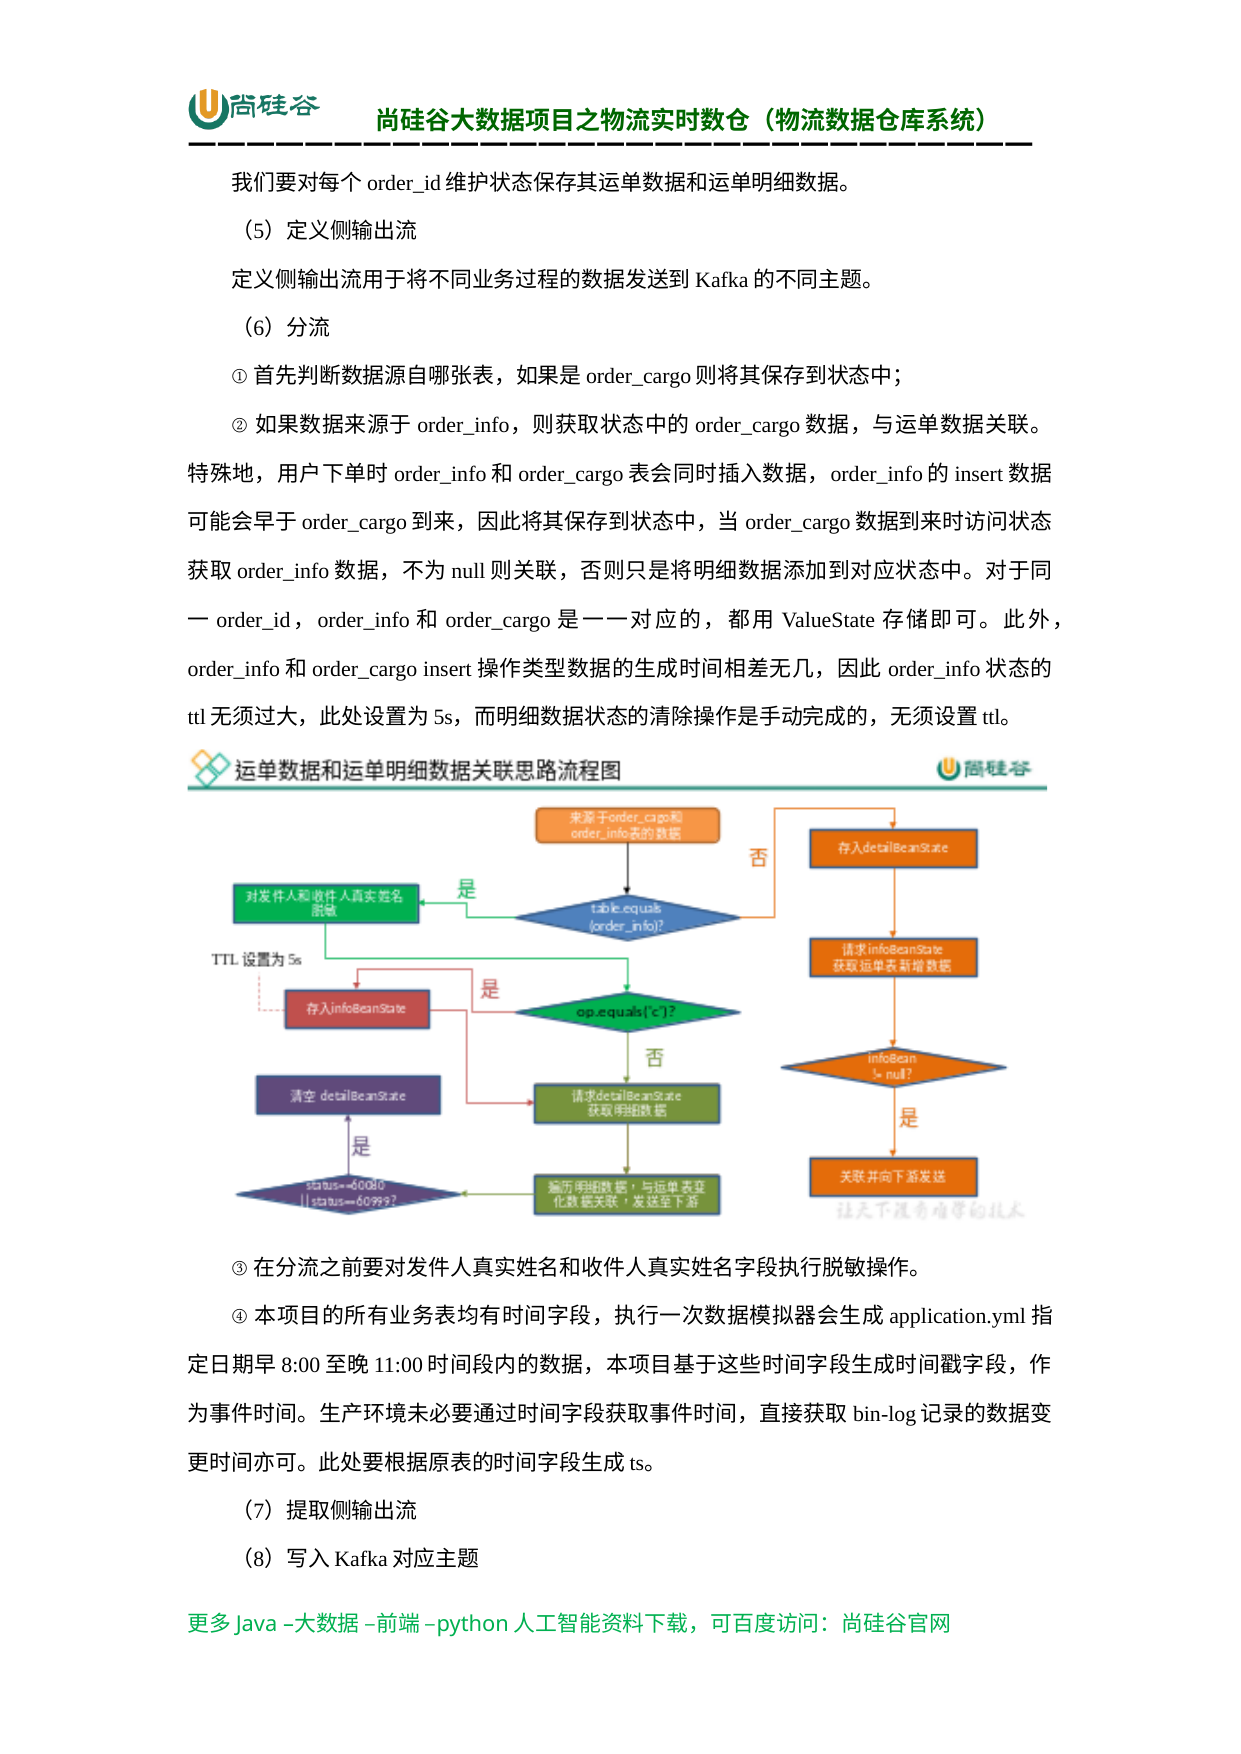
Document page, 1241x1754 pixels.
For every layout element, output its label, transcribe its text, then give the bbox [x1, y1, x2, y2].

text ③ 在分流之前要对发件人真实姓名和收件人真实姓名字段执行脱敏操作。 [187, 1250, 1053, 1282]
text （7）提取侧输出流 [187, 1493, 1053, 1525]
text 定义侧输出流用于将不同业务过程的数据发送到Kafka的不同主题。 [187, 261, 1053, 294]
text ② 如果数据来源于order_info，则获取状态中的order_cargo数据，与运单数据关联。特殊地，用户下单时order_info和order_cargo表会同时插入数据，order_info的insert数据可能会早于order_cargo到来，因此将其保存到状态中，当order_cargo数据到来时访问状态获取order_info数据，不为null则关联，否则只是将明细数据添加到对应状态中。对于同一order_id，order_info和order_cargo是一一对应的，都用ValueState存储即可。此外，order_info和order_cargo insert操作类型数据的生成时间相差无几，因此order_info状态的ttl无须过大，此处设置为5s，而明细数据状态的清除操作是手动完成的，无须设置ttl。 [187, 406, 1053, 731]
text 我们要对每个order_id维护状态保存其运单数据和运单明细数据。 [187, 165, 1053, 197]
text （6）分流 [187, 310, 1053, 342]
text ① 首先判断数据源自哪张表，如果是order_cargo则将其保存到状态中； [187, 358, 1053, 391]
text （5）定义侧输出流 [187, 213, 1053, 246]
text ④ 本项目的所有业务表均有时间字段，执行一次数据模拟器会生成application.yml指定日期早8:00至晚11:00时间段内的数据，本项目基于这些时间字段生成时间戳字段，作为事件时间。生产环境未必要通过时间字段获取事件时间，直接获取bin-log记录的数据变更时间亦可。此处要根据原表的时间字段生成ts。 [187, 1298, 1053, 1477]
text （8）写入Kafka对应主题 [187, 1541, 1053, 1573]
